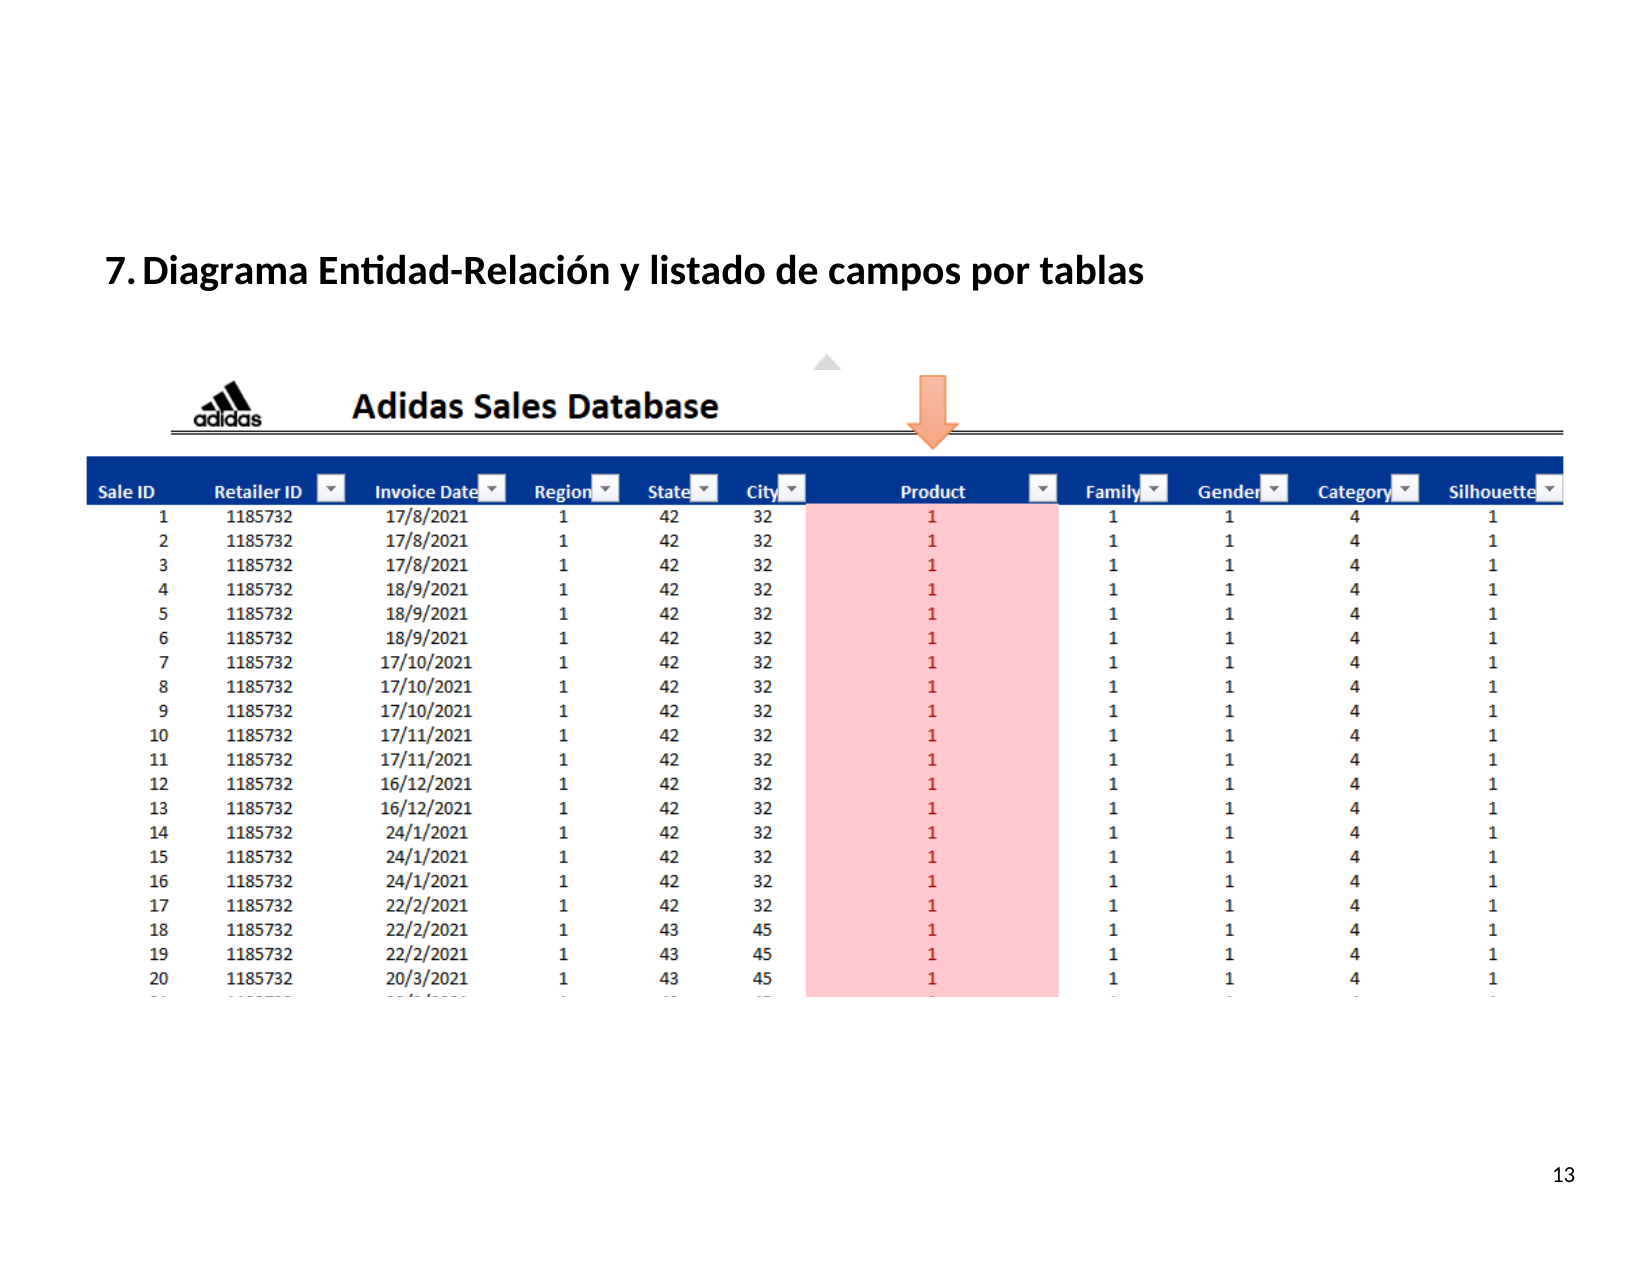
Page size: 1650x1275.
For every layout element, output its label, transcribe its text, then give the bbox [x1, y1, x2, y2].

picture [86, 370, 1564, 997]
list Diagrama Entidad-Relación y listado de campos por tablas [104, 244, 1575, 295]
